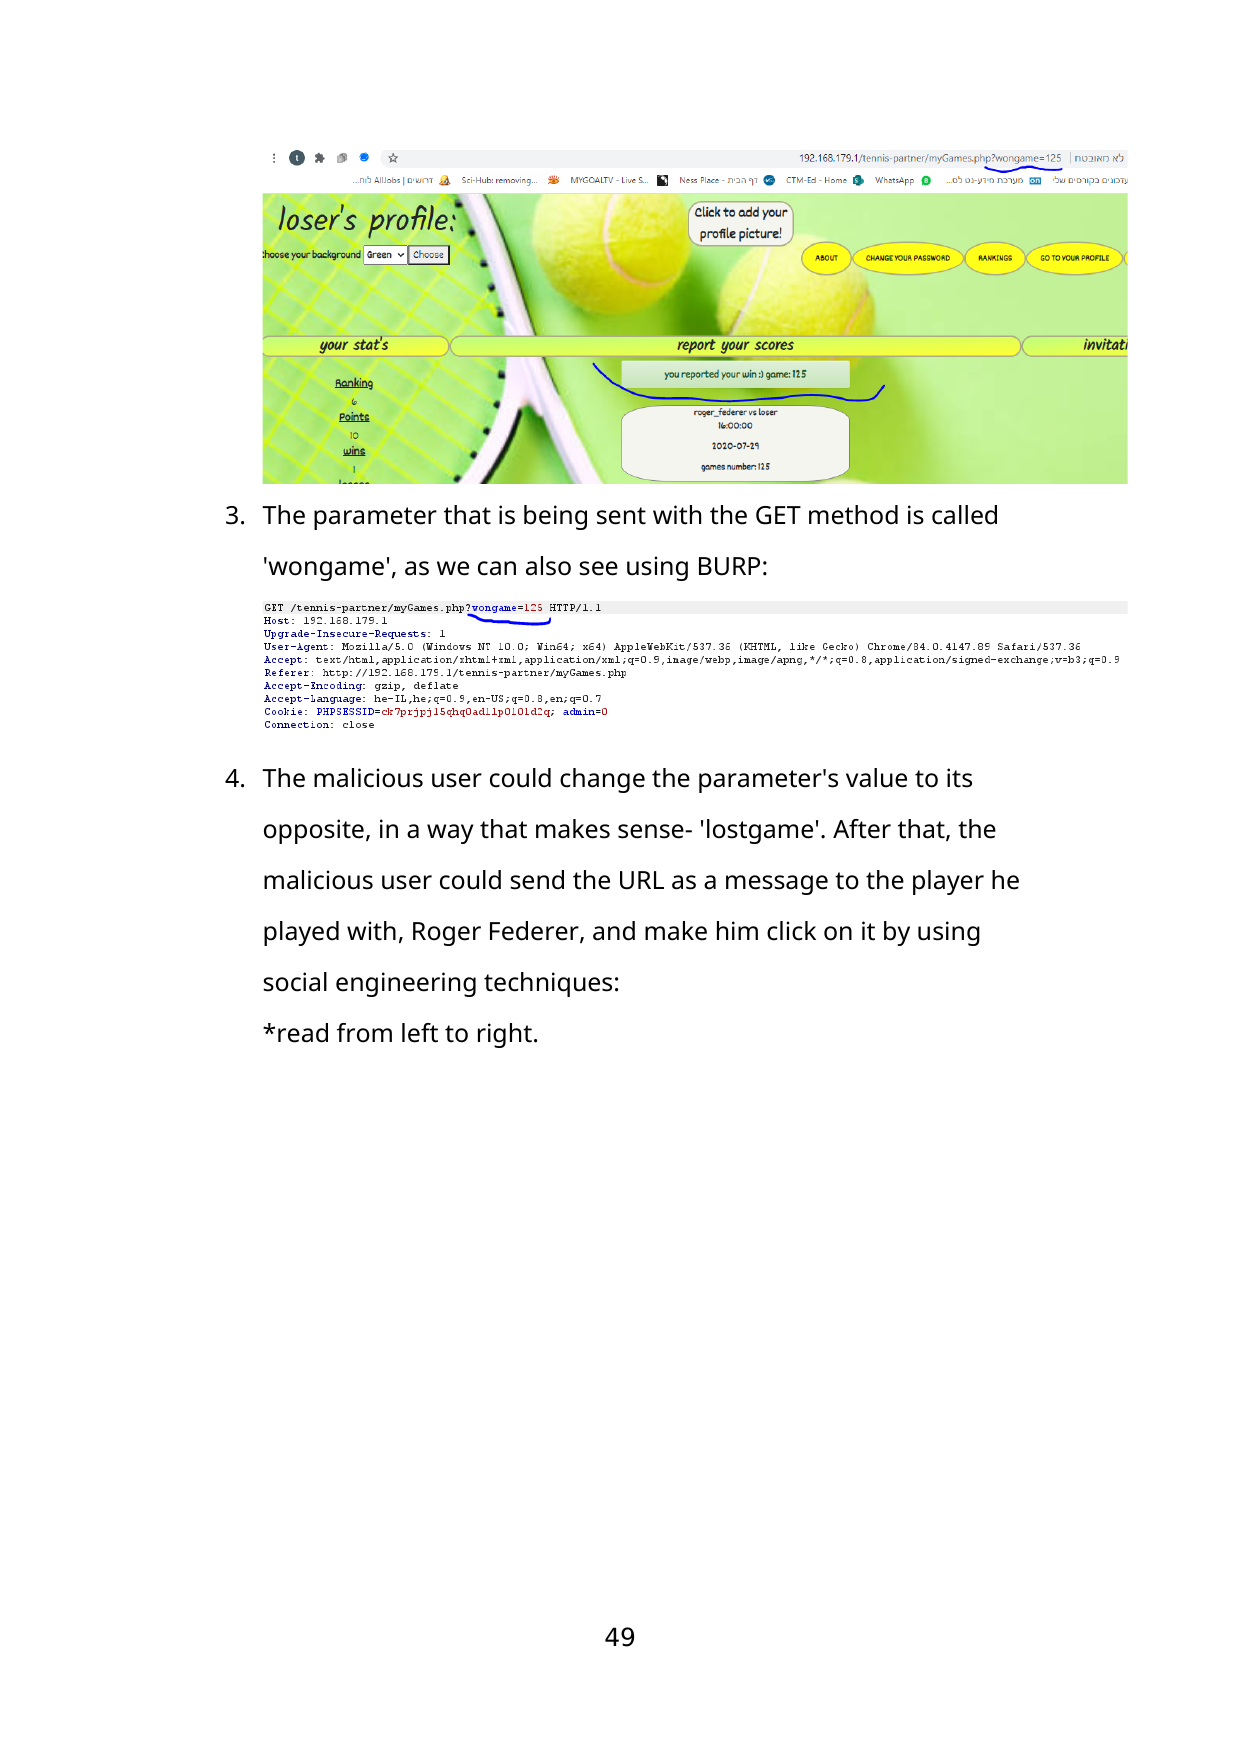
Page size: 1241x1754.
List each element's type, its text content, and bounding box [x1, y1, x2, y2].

list *read from left to right. [262, 1016, 1053, 1049]
picture [262, 600, 1128, 747]
picture [262, 150, 1128, 484]
list The parameter that is being sent with the GET method is called 'wongame', as we can also see using BURP: [225, 498, 1053, 583]
list The malicious user could change the parameter's value to its opposite, in a way that makes sense- 'lostgame'. After that, the malicious user could send the URL as a message to the player he played with, Roger Federer, and make him click on it by using social engineering techniques: [225, 760, 1053, 998]
